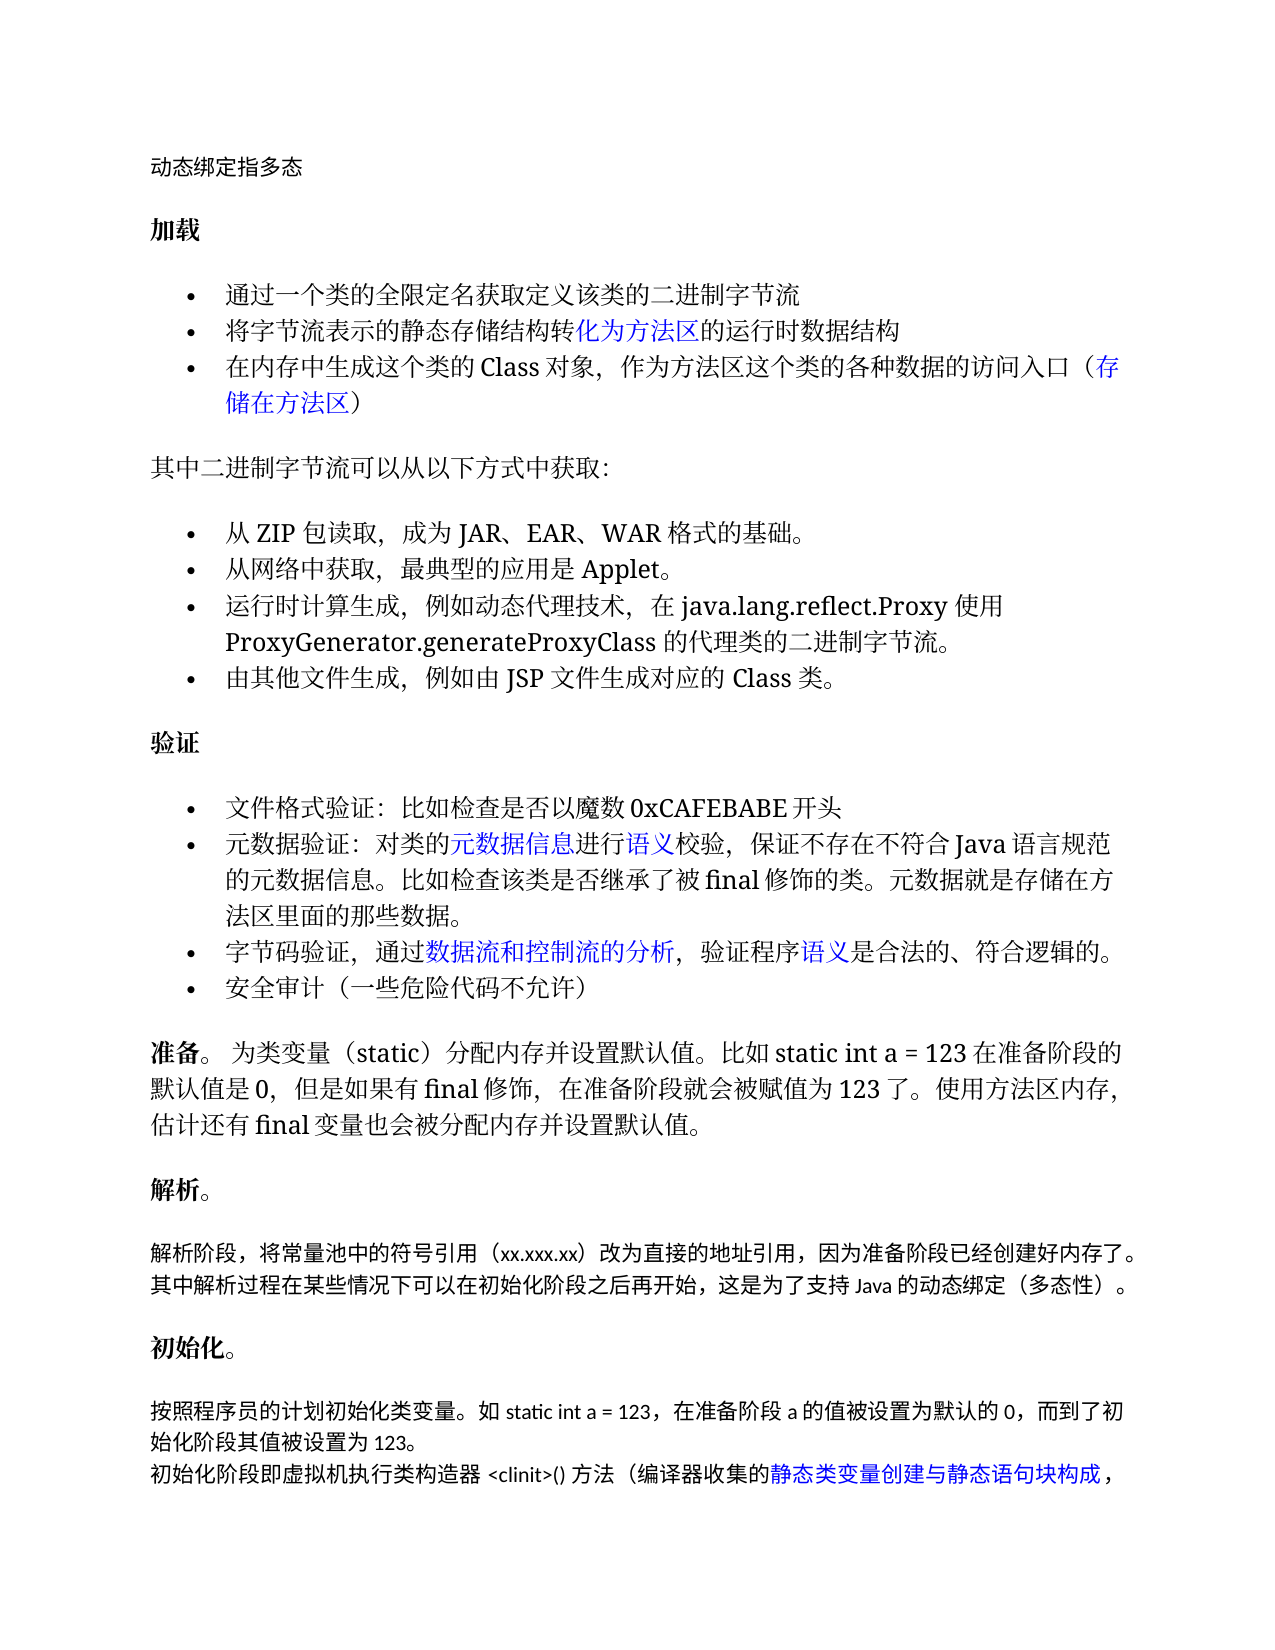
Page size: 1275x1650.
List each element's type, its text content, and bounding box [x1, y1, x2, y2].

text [150, 1457, 1125, 1489]
list 安全审计（一些危险代码不允许） [187, 968, 1125, 1004]
text 其中二进制字节流可以从以下方式中获取： [150, 449, 1125, 485]
text 解析阶段，将常量池中的符号引用（xx.xxx.xx）改为直接的地址引用，因为准备阶段已经创建好内存了。其中解析过程在某些情况下可以在初始化阶段之后再开始，这是为了支持 Java 的动态绑定（多态性）。 [150, 1236, 1125, 1299]
list 从 ZIP 包读取，成为 JAR、EAR、WAR 格式的基础。 [187, 514, 1125, 550]
list 由其他文件生成，例如由 JSP 文件生成对应的 Class 类。 [187, 658, 1125, 694]
list 在内存中生成这个类的Class对象，作为方法区这个类的各种数据的访问入口（存储在方法区） [187, 348, 1125, 420]
list 通过一个类的全限定名获取定义该类的二进制字节流 [187, 276, 1125, 312]
list 字节码验证，通过数据流和控制流的分析，验证程序语义是合法的、符合逻辑的。 [187, 933, 1125, 968]
list 文件格式验证：比如检查是否以魔数0xCAFEBABE开头 [187, 788, 1125, 824]
text 初始化。 [150, 1328, 1125, 1364]
text 加载 [150, 211, 1125, 247]
text 解析。 [150, 1171, 1125, 1207]
text 动态绑定指多态 [150, 150, 1125, 182]
text 验证 [150, 723, 1125, 759]
list 将字节流表示的静态存储结构转化为方法区的运行时数据结构 [187, 312, 1125, 348]
list 从网络中获取，最典型的应用是 Applet。 [187, 550, 1125, 586]
list 元数据验证：对类的元数据信息进行语义校验，保证不存在不符合Java语言规范的元数据信息。比如检查该类是否继承了被final修饰的类。元数据就是存储在方法区里面的那些数据。 [187, 824, 1125, 933]
text 按照程序员的计划初始化类变量。如static int a = 123，在准备阶段a的值被设置为默认的0，而到了初始化阶段其值被设置为123。 [150, 1394, 1125, 1457]
text 准备。 为类变量（static）分配内存并设置默认值。比如static int a = 123在准备阶段的默认值是0，但是如果有final修饰，在准备阶段就会被赋值为123了。使用方法区内存，估计还有final变量也会被分配内存并设置默认值。 [150, 1034, 1125, 1142]
list 运行时计算生成，例如动态代理技术，在 java.lang.reflect.Proxy 使用 ProxyGenerator.generateProxyClass 的代理类的二进制字节流。 [187, 586, 1125, 658]
